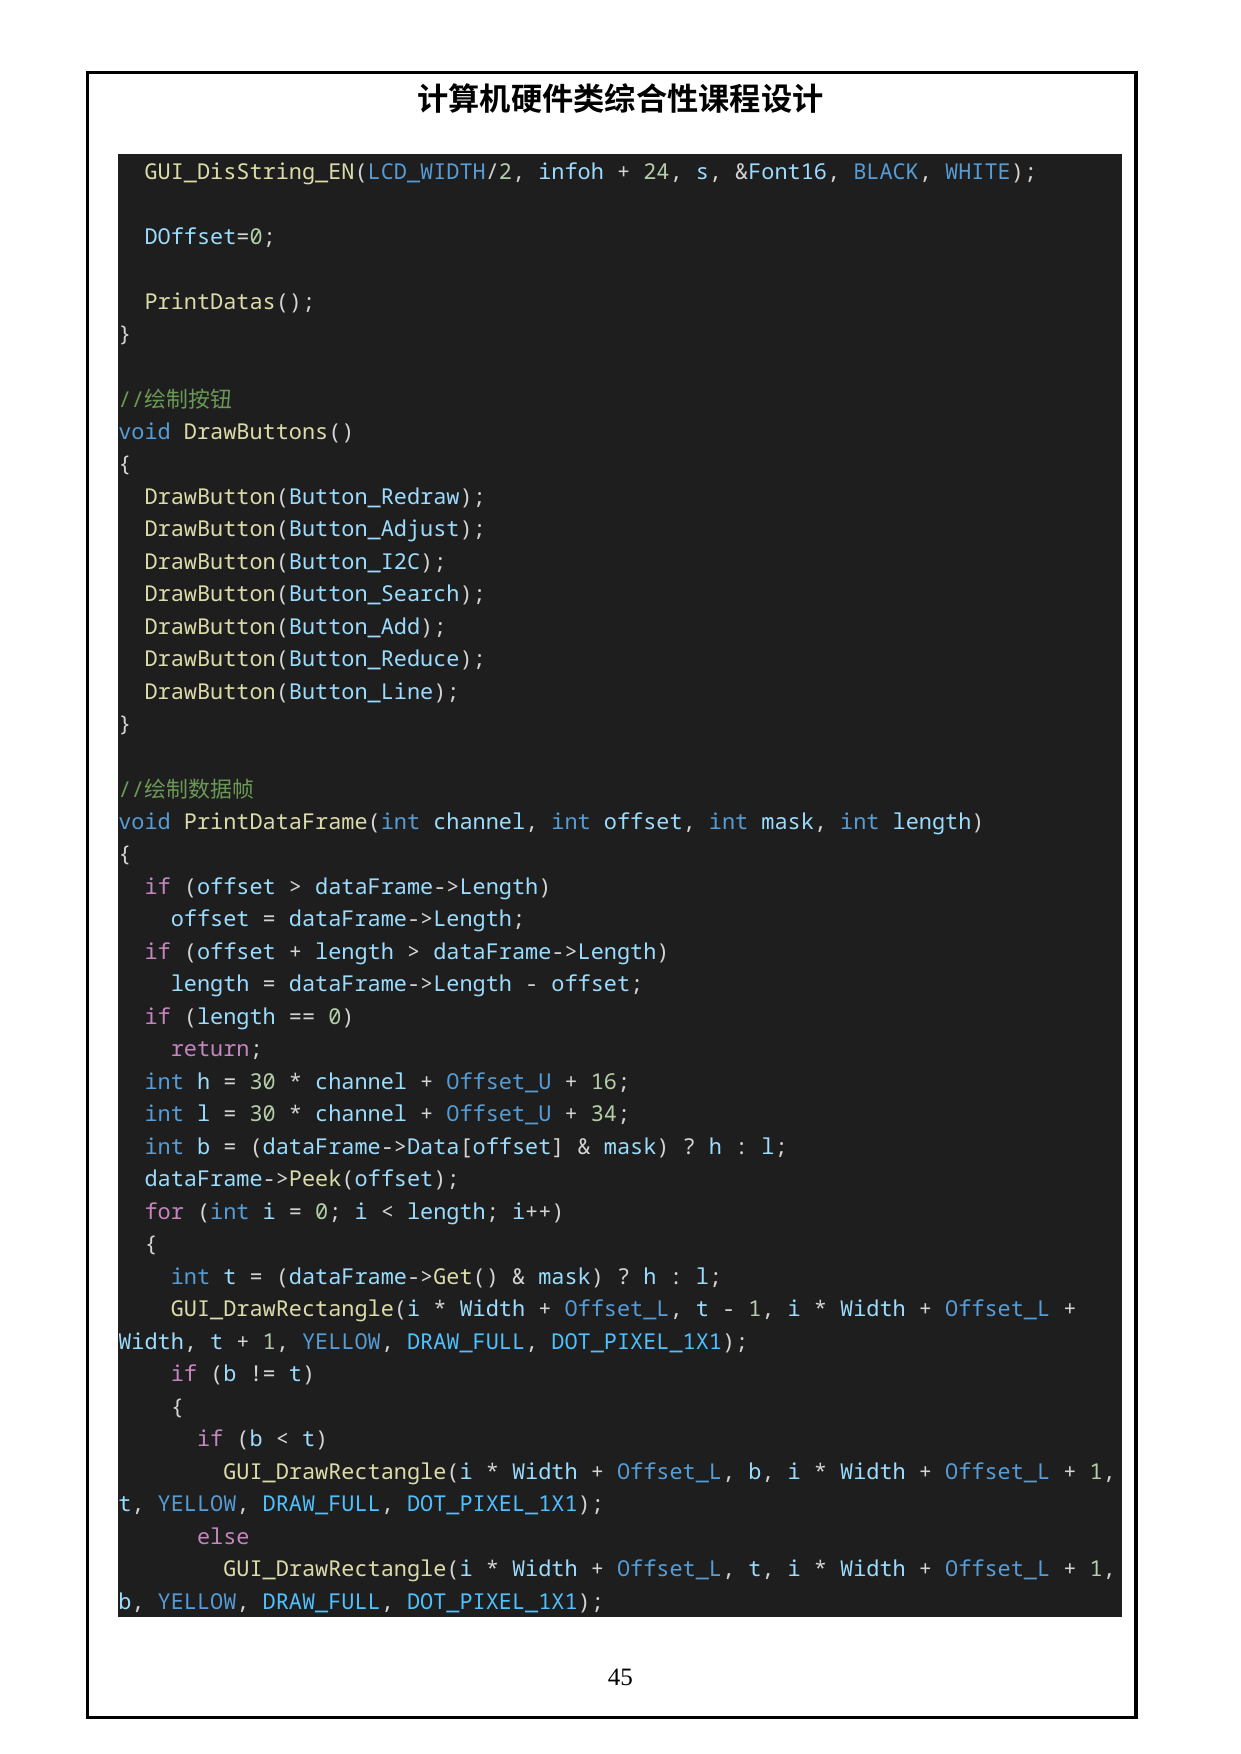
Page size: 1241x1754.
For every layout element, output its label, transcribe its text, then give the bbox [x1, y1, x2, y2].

text int h = 30 * channel + Offset_U + 16; [118, 1064, 1122, 1097]
text { [118, 1389, 1122, 1422]
text dataFrame->Peek(offset); [118, 1162, 1122, 1194]
text if (offset + length > dataFrame->Length) [118, 934, 1122, 967]
text DOffset=0; [118, 219, 1122, 252]
text DrawButton(Button_Line); [118, 674, 1122, 707]
text void DrawButtons() [118, 414, 1122, 447]
text } [118, 707, 1122, 739]
text else [118, 1519, 1122, 1552]
text { [118, 837, 1122, 869]
text GUI_DrawRectangle(i * Width + Offset_L, t - 1, i * Width + Offset_L + Width, t + 1, YELLOW, DRAW_FULL, DOT_PIXEL_1X1); [118, 1292, 1122, 1357]
text if (length == 0) [118, 999, 1122, 1032]
text } [118, 317, 1122, 349]
text //绘制数据帧 [118, 772, 1122, 804]
text offset = dataFrame->Length; [118, 902, 1122, 934]
text return; [118, 1032, 1122, 1064]
text GUI_DrawRectangle(i * Width + Offset_L, t, i * Width + Offset_L + 1, b, YELLOW, DRAW_FULL, DOT_PIXEL_1X1); [118, 1552, 1122, 1617]
text DrawButton(Button_I2C); [118, 544, 1122, 577]
text DrawButton(Button_Redraw); [118, 479, 1122, 512]
text int b = (dataFrame->Data[offset] & mask) ? h : l; [118, 1129, 1122, 1162]
text if (b < t) [118, 1422, 1122, 1454]
text DrawButton(Button_Adjust); [118, 512, 1122, 544]
text { [118, 1227, 1122, 1259]
text if (offset > dataFrame->Length) [118, 869, 1122, 902]
text int t = (dataFrame->Get() & mask) ? h : l; [118, 1259, 1122, 1292]
text DrawButton(Button_Search); [118, 577, 1122, 609]
text DrawButton(Button_Reduce); [118, 642, 1122, 674]
text length = dataFrame->Length - offset; [118, 967, 1122, 999]
text PrintDatas(); [118, 284, 1122, 317]
text GUI_DrawRectangle(i * Width + Offset_L, b, i * Width + Offset_L + 1, t, YELLOW, DRAW_FULL, DOT_PIXEL_1X1); [118, 1454, 1122, 1519]
text if (b != t) [118, 1357, 1122, 1389]
text //绘制按钮 [118, 382, 1122, 414]
text void PrintDataFrame(int channel, int offset, int mask, int length) [118, 804, 1122, 837]
text int l = 30 * channel + Offset_U + 34; [118, 1097, 1122, 1129]
text for (int i = 0; i < length; i++) [118, 1194, 1122, 1227]
text GUI_DisString_EN(LCD_WIDTH/2, infoh + 24, s, &Font16, BLACK, WHITE); [118, 154, 1122, 187]
text { [118, 447, 1122, 479]
text DrawButton(Button_Add); [118, 609, 1122, 642]
